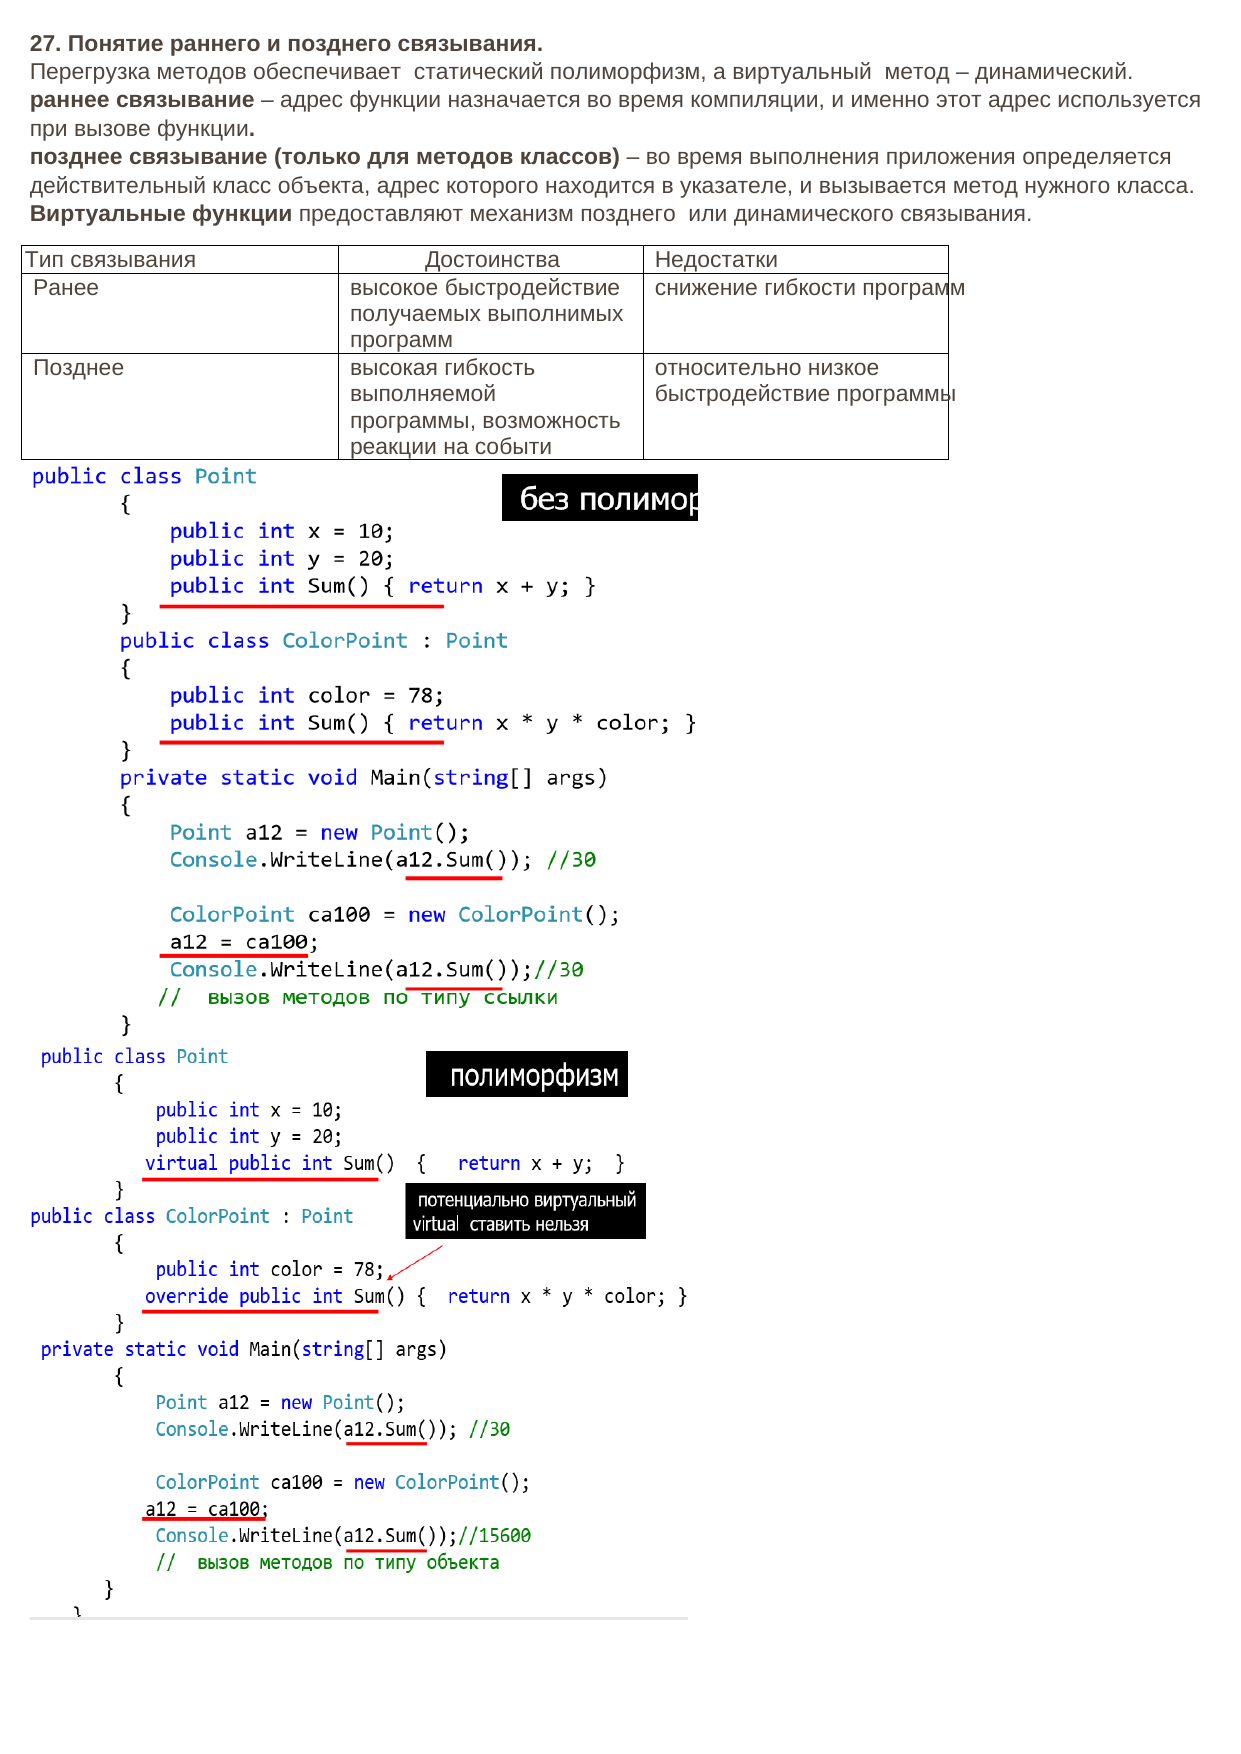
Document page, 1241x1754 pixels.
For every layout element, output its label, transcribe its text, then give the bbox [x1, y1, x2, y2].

picture [29, 460, 698, 1042]
text 27. Понятие раннего и позднего связывания. Перегрузка методов обеспечивает статический полиморфизм, а виртуальный метод – динамический. раннее связывание – адрес функции назначается во время компиляции, и именно этот адрес используется при вызове функции. позднее связывание (только для методов классов) – во время выполнения приложения определяется действительный класс объекта, адрес которого находится в указателе, и вызывается метод нужного класса. Виртуальные функции предоставляют механизм позднего или динамического связывания. [29, 29, 1211, 227]
table_header Тип связы Тип связывания [22, 246, 338, 273]
table_header Недостатки [644, 246, 948, 273]
table_cell снижение гибкости программ [644, 274, 948, 353]
table_cell относительно низкое быстродействие программы [644, 354, 948, 459]
picture [29, 1043, 689, 1620]
table_cell Ранее [22, 274, 338, 353]
table_cell высокое быстродействие получаемых выполнимых программ [339, 274, 643, 353]
table_header Достоинства [339, 246, 643, 273]
table_cell высокая гибкость выполняемой программы, возможность реакции на событи [339, 354, 643, 459]
table_cell Позднее [22, 354, 338, 459]
